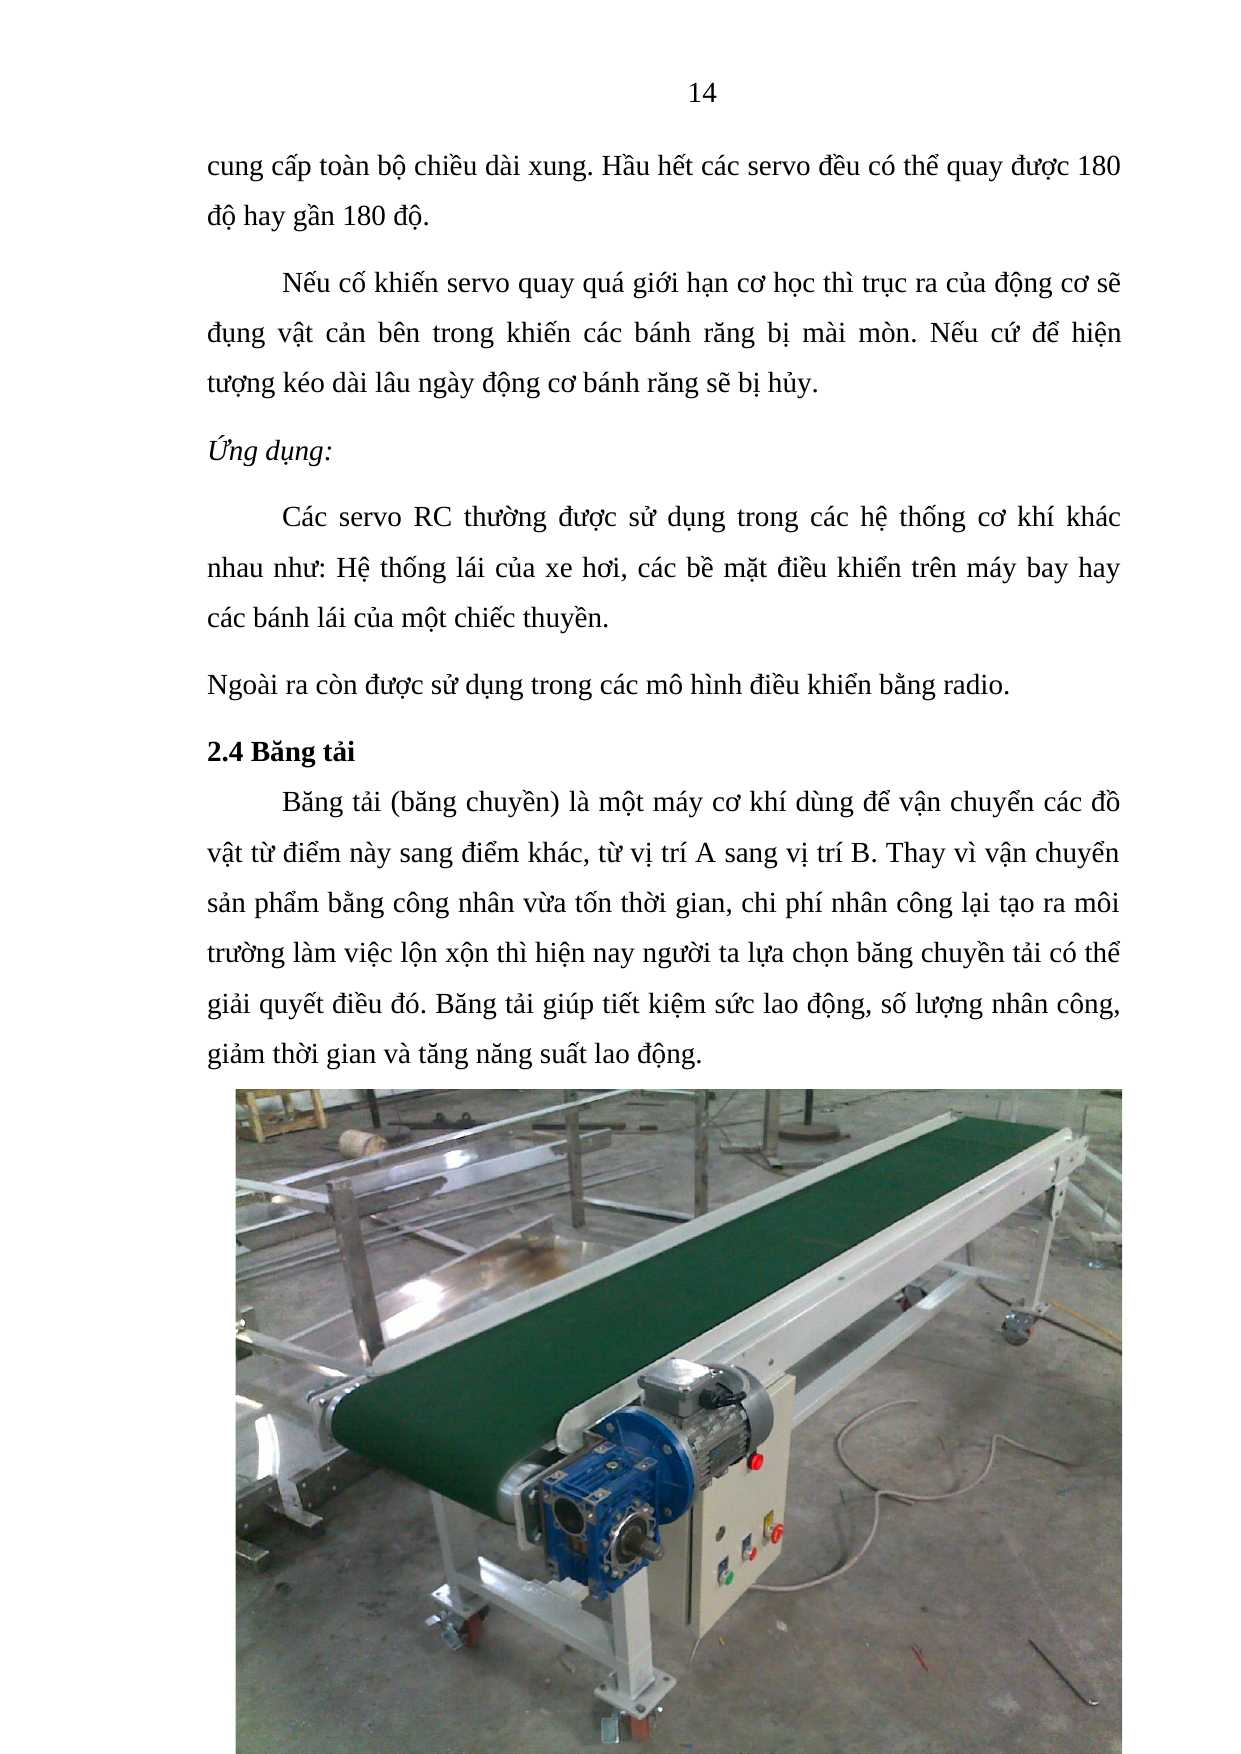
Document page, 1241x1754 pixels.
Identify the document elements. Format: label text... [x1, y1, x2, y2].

text Các servo RC thường được sử dụng trong các hệ thống cơ khí khác nhau như: Hệ thống lái của xe hơi, các bề mặt điều khiển trên máy bay hay các bánh lái của một chiếc thuyền. [207, 499, 1122, 634]
subtitle Băng tải [207, 734, 1122, 768]
text Nếu cố khiến servo quay quá giới hạn cơ học thì trục ra của động cơ sẽ đụng vật cản bên trong khiến các bánh răng bị mài mòn. Nếu cứ để hiện tượng kéo dài lâu ngày động cơ bánh răng sẽ bị hủy. [207, 265, 1122, 399]
text Băng tải (băng chuyền) là một máy cơ khí dùng để vận chuyển các đồ vật từ điểm này sang điểm khác, từ vị trí A sang vị trí B. Thay vì vận chuyển sản phẩm bằng công nhân vừa tốn thời gian, chi phí nhân công lại tạo ra môi trường làm việc lộn xộn thì hiện nay người ta lựa chọn băng chuyền tải có thể giải quyết điều đó. Băng tải giúp tiết kiệm sức lao động, số lượng nhân công, giảm thời gian và tăng năng suất lao động. [207, 784, 1122, 1069]
picture [235, 1089, 1123, 1754]
text Ứng dụng: [207, 433, 1122, 466]
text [207, 148, 1122, 232]
text Ngoài ra còn được sử dụng trong các mô hình điều khiển bằng radio. [207, 667, 1122, 701]
